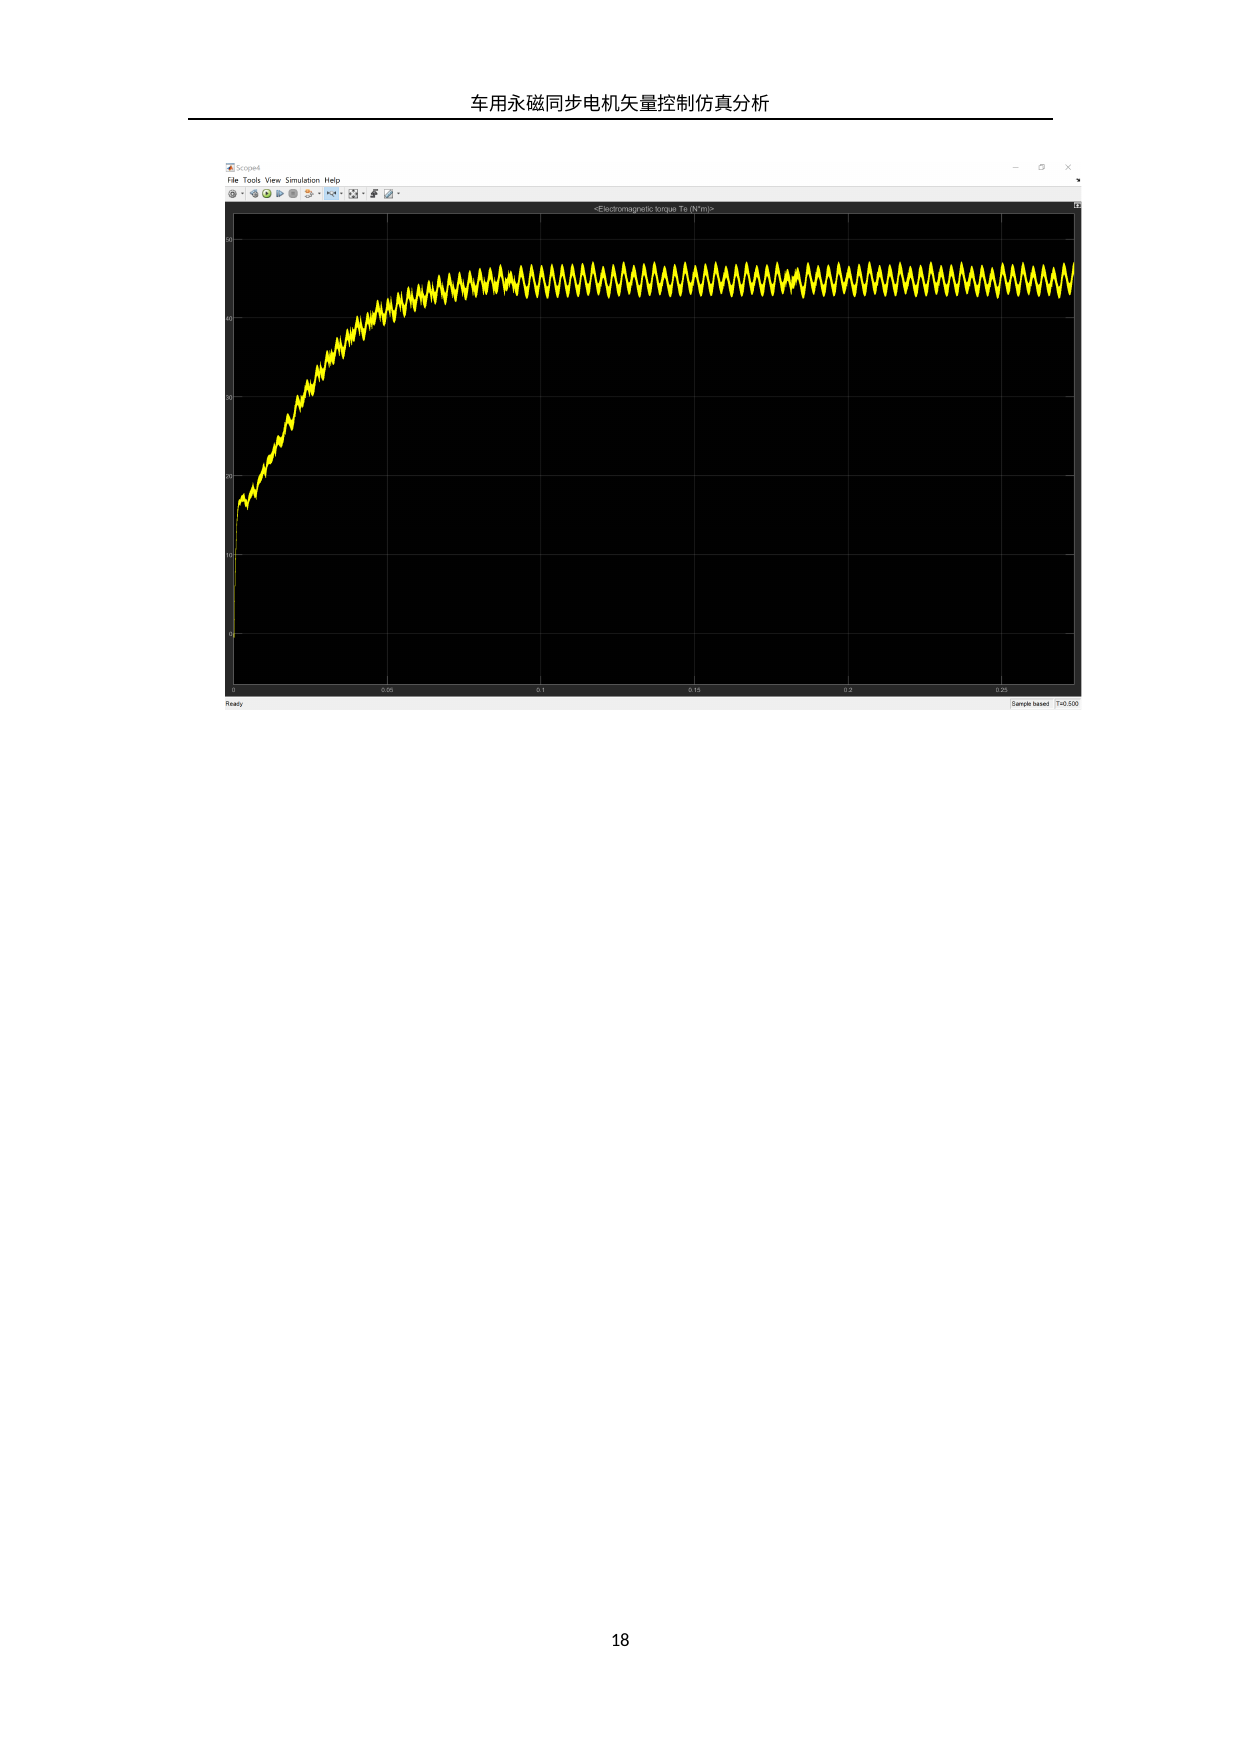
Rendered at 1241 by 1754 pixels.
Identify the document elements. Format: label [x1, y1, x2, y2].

picture [225, 162, 1082, 710]
